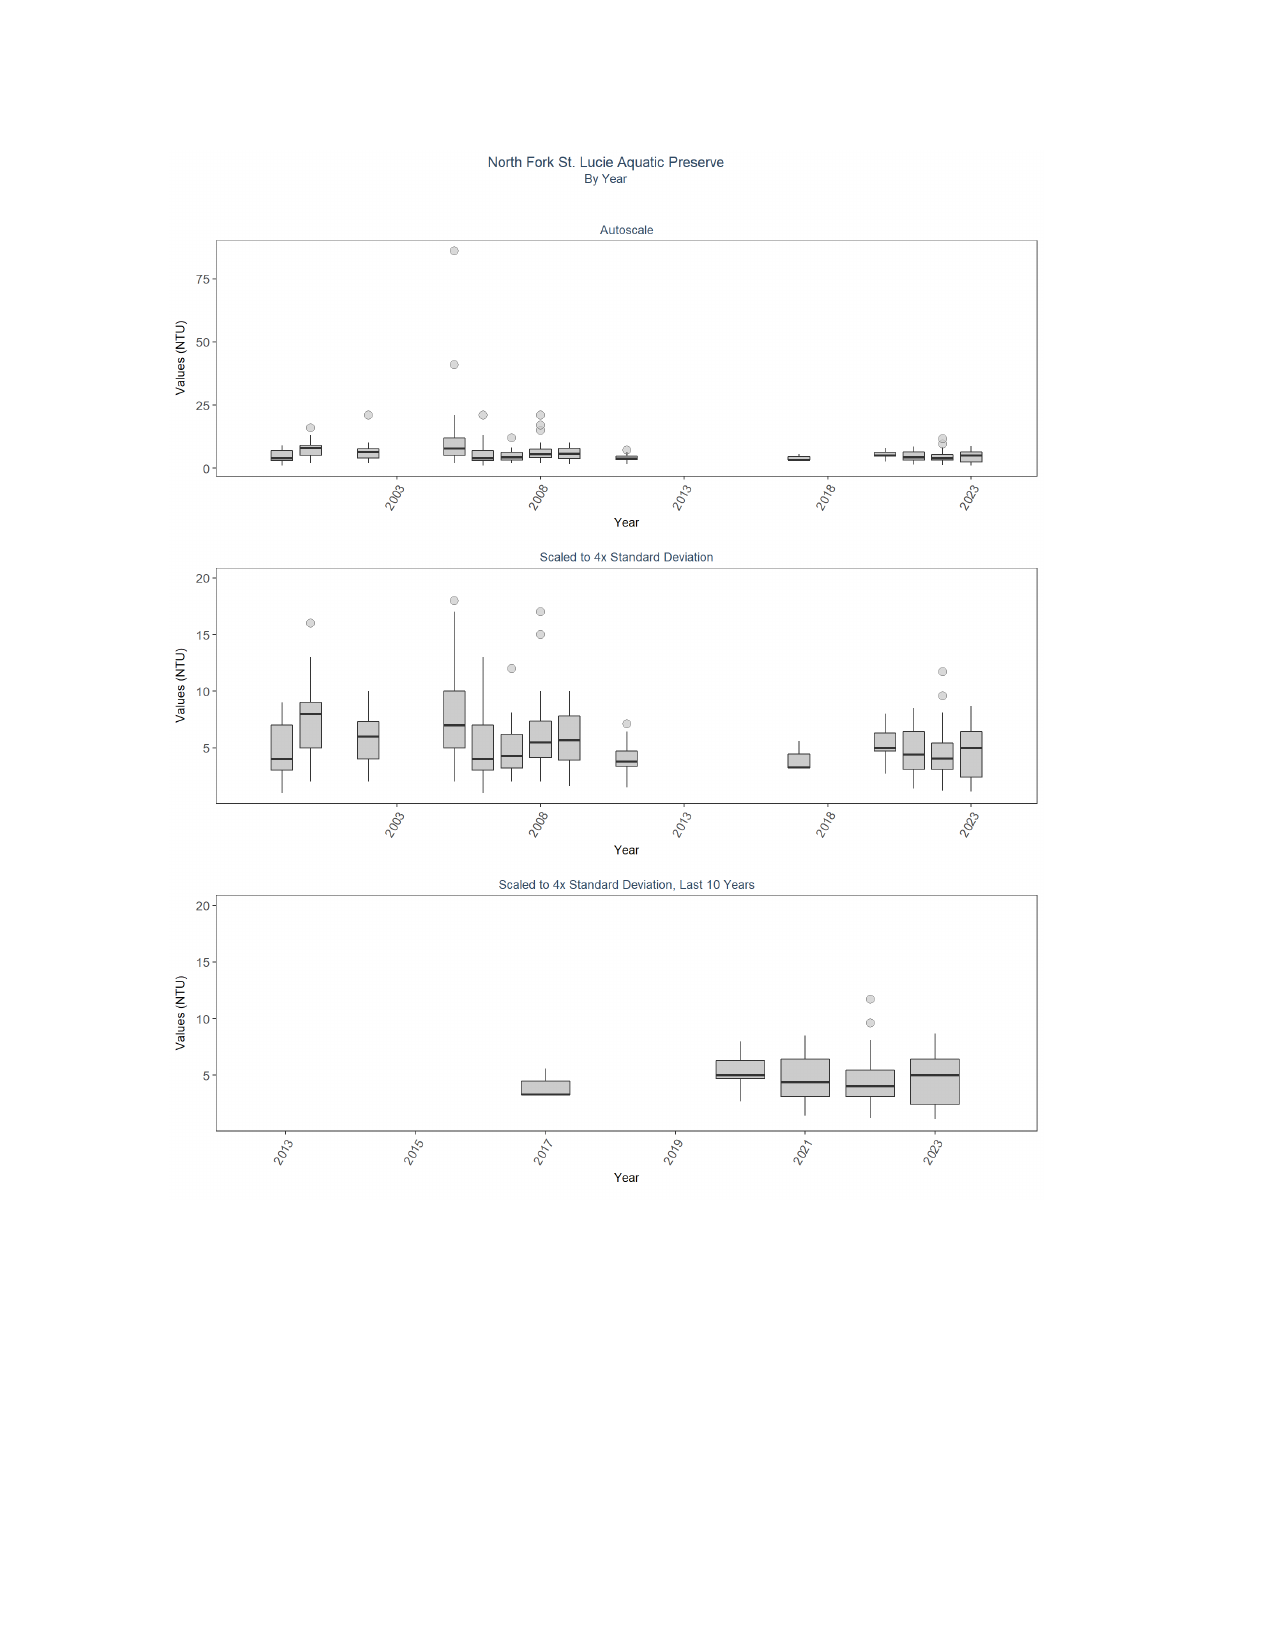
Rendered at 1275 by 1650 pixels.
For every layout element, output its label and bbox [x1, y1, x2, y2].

picture [168, 150, 1044, 1200]
